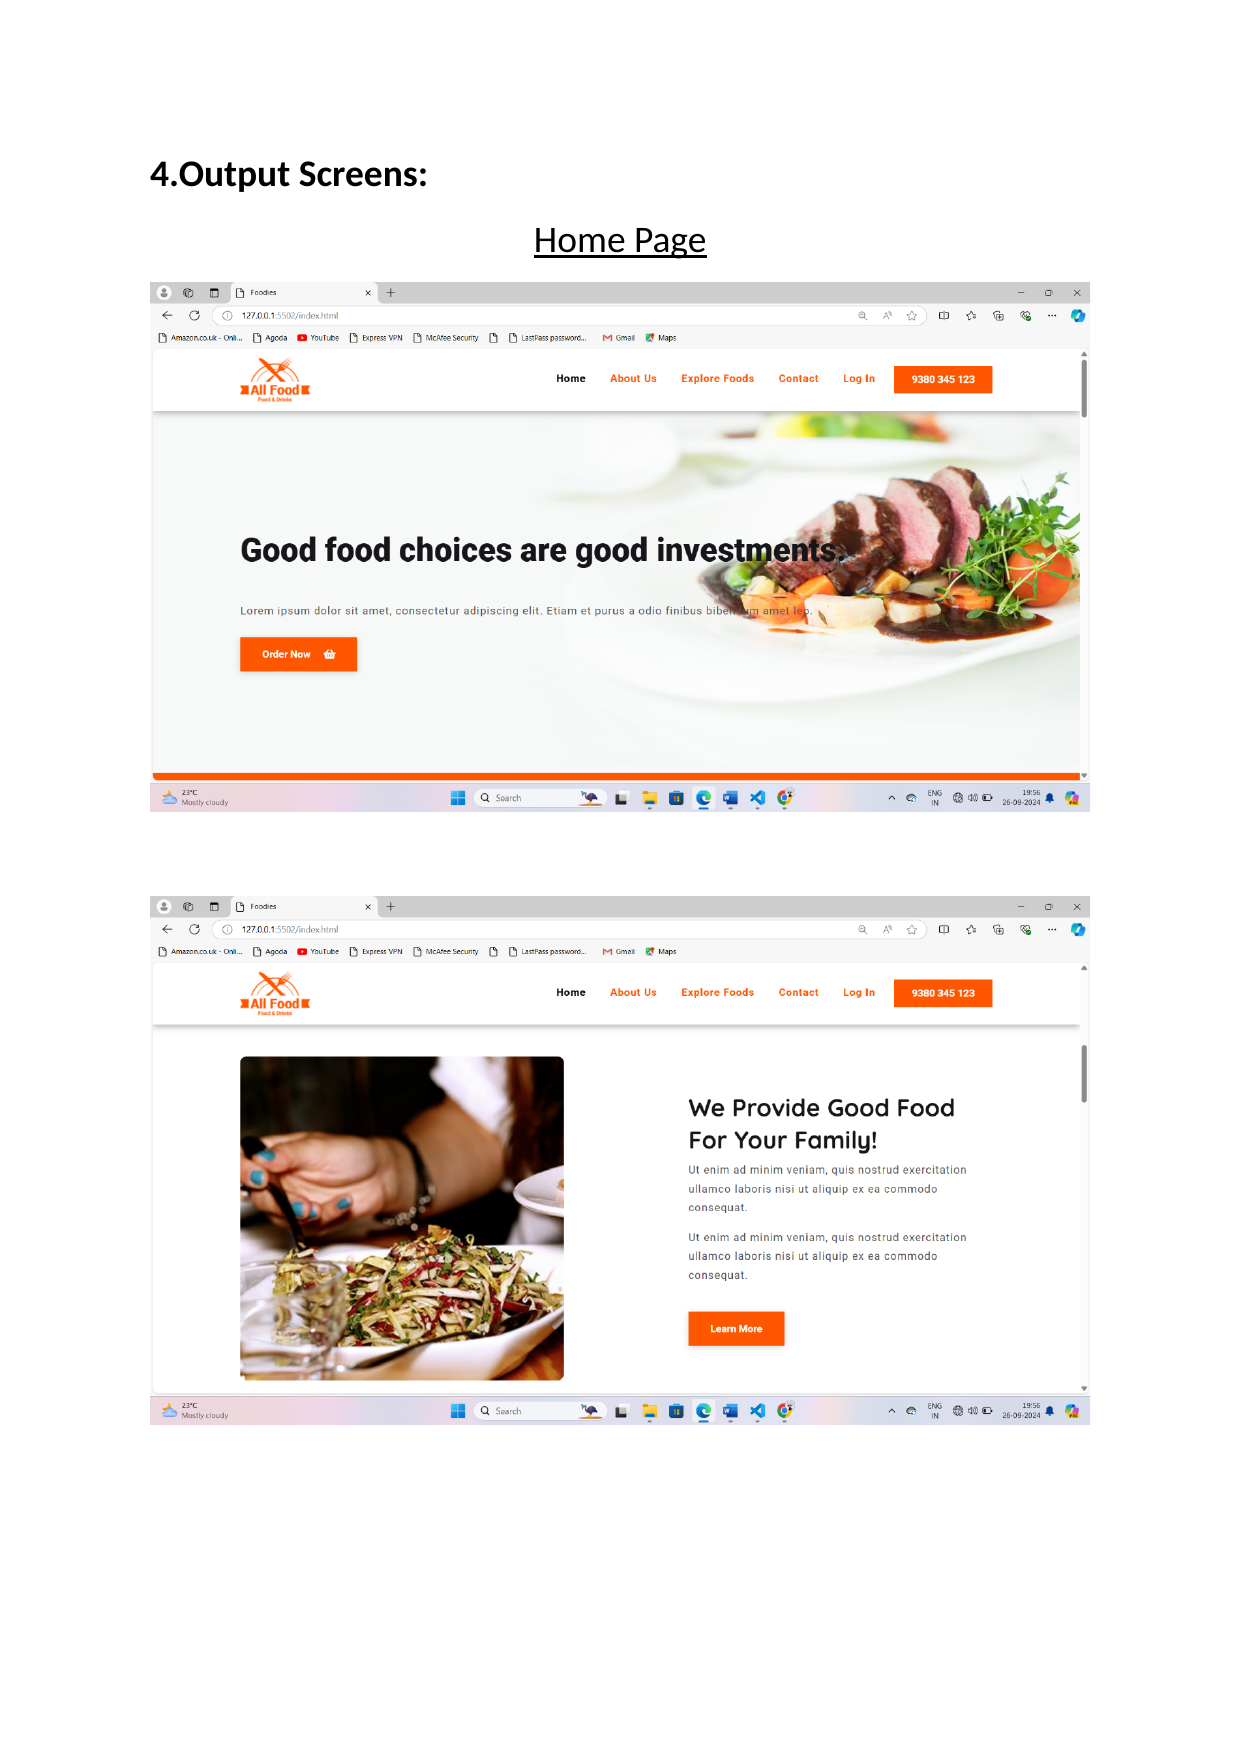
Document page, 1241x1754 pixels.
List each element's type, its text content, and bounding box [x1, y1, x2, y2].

picture [150, 896, 1091, 1425]
text 4.Output Screens: [150, 150, 1090, 196]
picture [150, 282, 1091, 812]
text Home Page [150, 216, 1090, 262]
